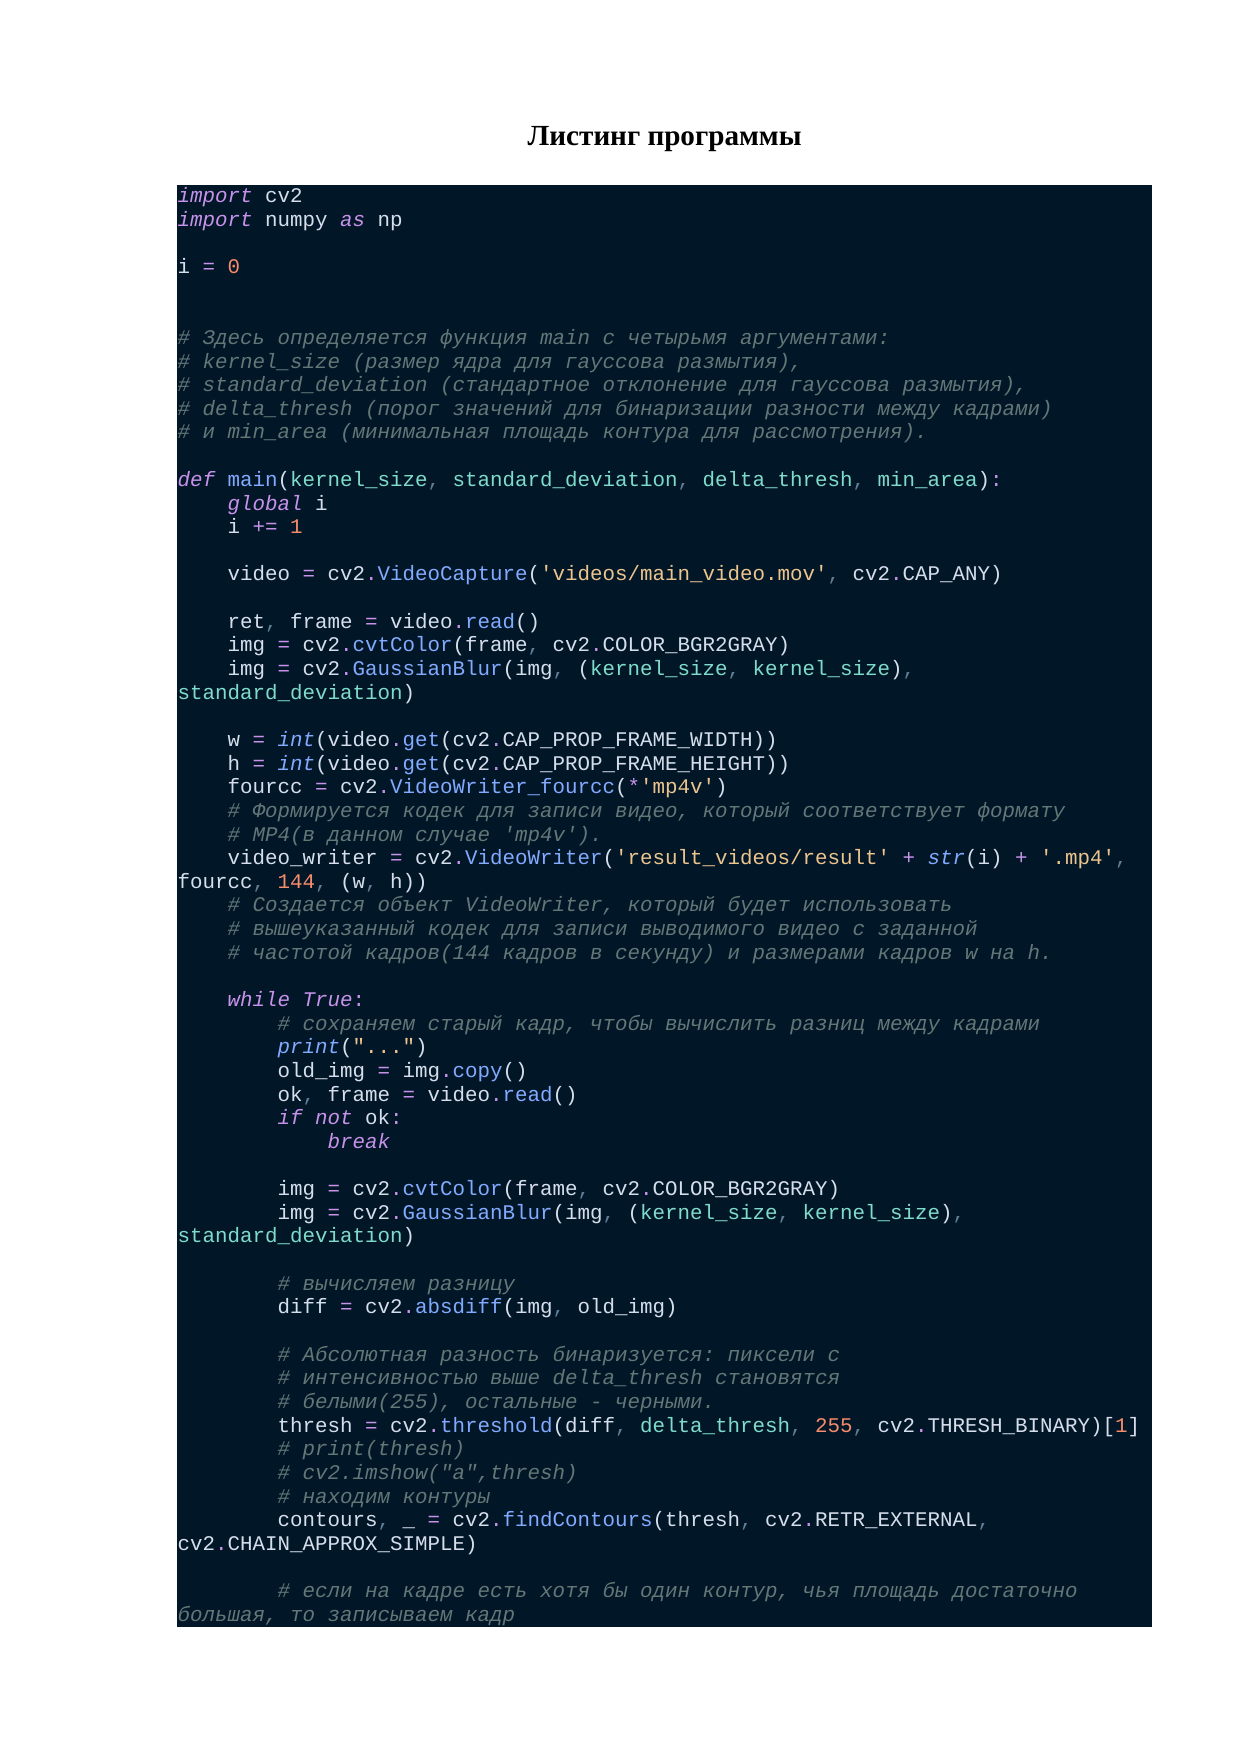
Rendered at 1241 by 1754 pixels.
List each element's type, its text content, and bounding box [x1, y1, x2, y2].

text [177, 185, 1152, 1627]
text Листинг программы [177, 118, 1152, 152]
